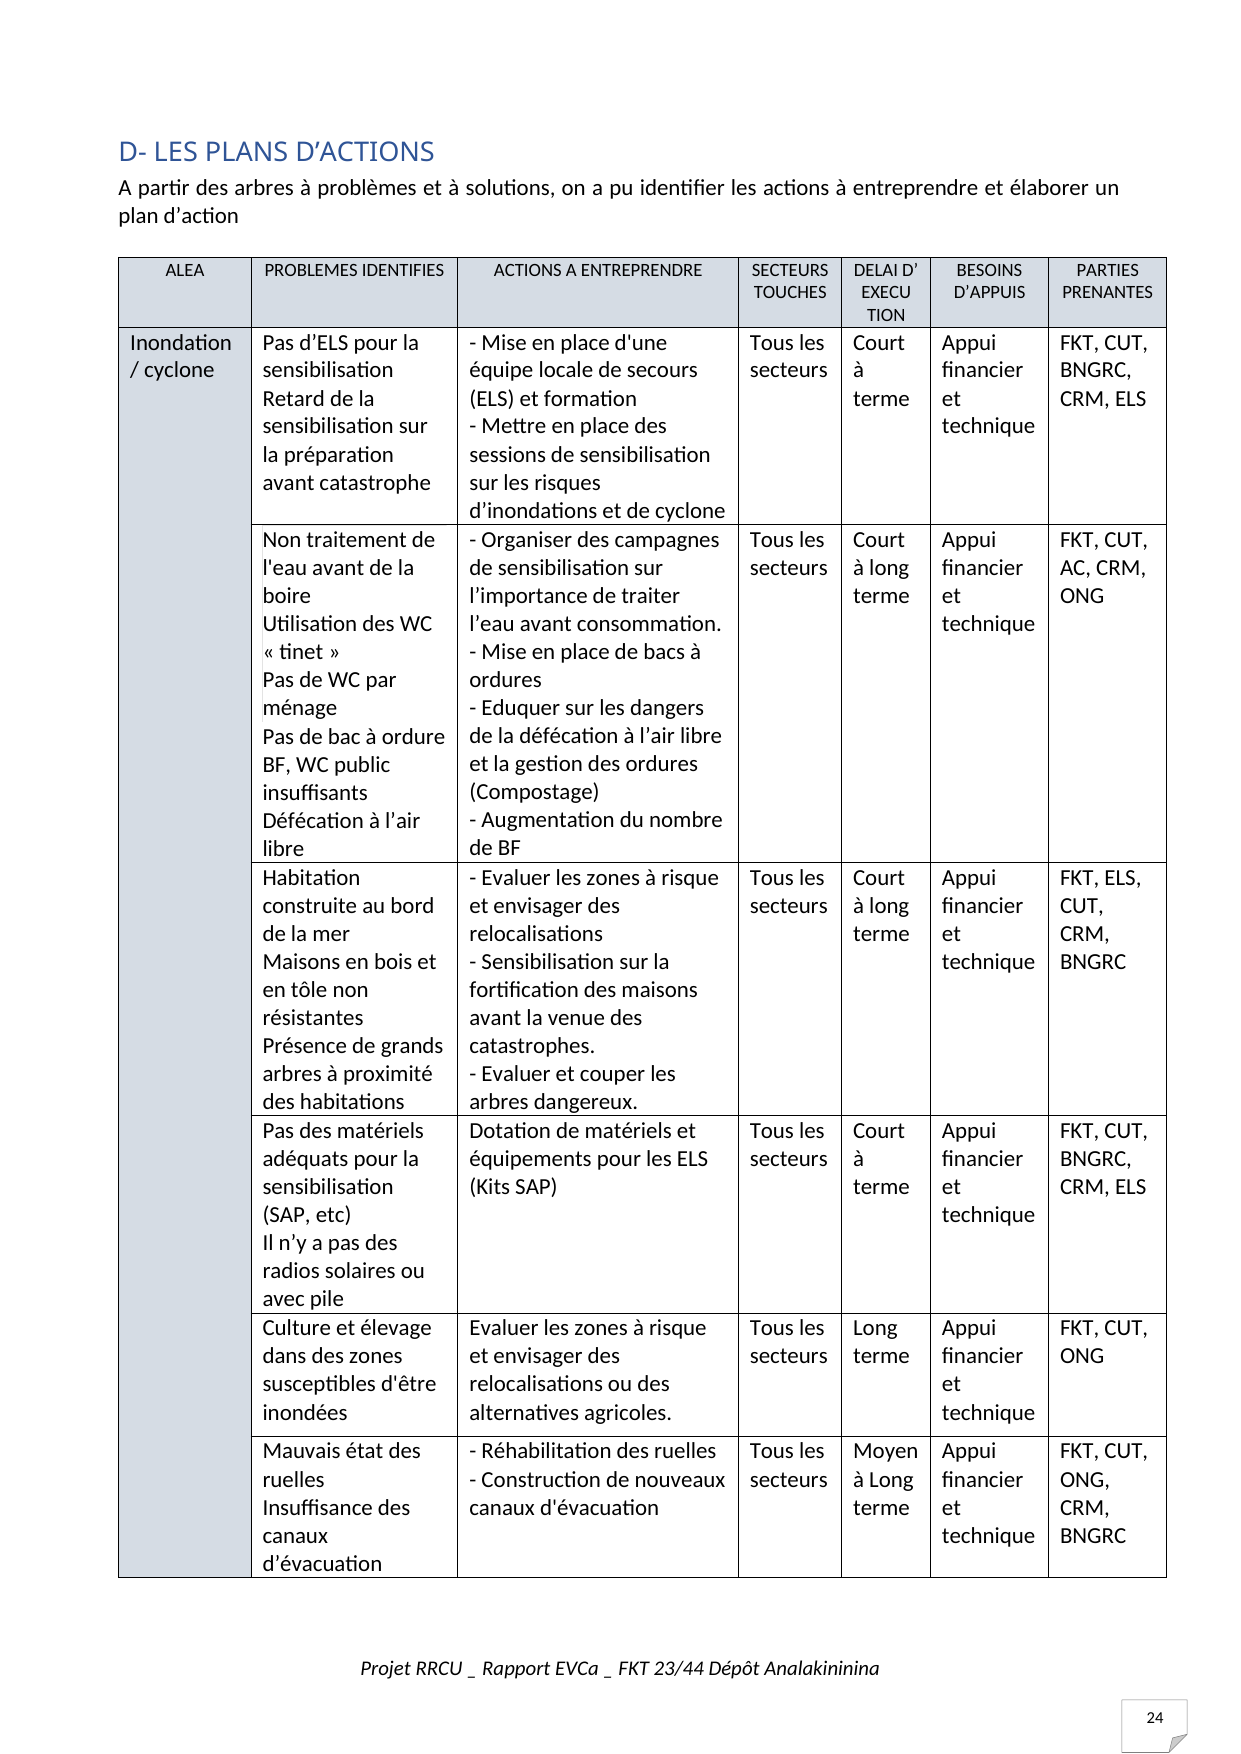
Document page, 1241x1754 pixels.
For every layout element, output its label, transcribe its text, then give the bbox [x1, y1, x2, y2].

table_header BESOINS D’APPUIS [931, 258, 1048, 327]
table_cell Dotation de matériels et équipements pour les ELS (Kits SAP) [458, 1116, 738, 1312]
table_header ALEA [119, 258, 251, 327]
table_cell Tous les secteurs [739, 328, 841, 524]
table_cell Appui financier et technique [931, 328, 1048, 524]
table_cell FKT, CUT, BNGRC, CRM, ELS [1049, 1116, 1166, 1312]
table_cell Appui financier et technique [931, 1116, 1048, 1312]
table_header PARTIES PRENANTES [1049, 258, 1166, 327]
table_cell Inondation/ cyclone [119, 328, 251, 1577]
table_cell Culture et élevage dans des zones susceptibles d'être inondées [252, 1314, 457, 1436]
table_cell FKT, CUT, BNGRC, CRM, ELS [1049, 328, 1166, 524]
table_cell Evaluer les zones à risque et envisager des relocalisations ou des alternatives agricoles. [458, 1314, 738, 1436]
table_cell Appui financier et technique [931, 525, 1048, 862]
table_cell Court à long terme [842, 863, 930, 1115]
table_cell Appui financier et technique [931, 1314, 1048, 1436]
table_cell FKT, CUT, ONG, CRM, BNGRC [1049, 1437, 1166, 1577]
table_cell Tous les secteurs [739, 525, 841, 862]
table_header ACTIONS A ENTREPRENDRE [458, 258, 738, 327]
table_cell Court à terme [842, 1116, 930, 1312]
table_cell FKT, CUT, AC, CRM, ONG [1049, 525, 1166, 862]
table_cell - Organiser des campagnes de sensibilisation sur l’importance de traiter l’eau avant consommation. - Mise en place de bacs à ordures - Eduquer sur les dangers de la défécation à l’air libre et la gestion des ordures (Compostage) - Augmentation du nombre de BF [458, 525, 738, 862]
table_header PROBLEMES IDENTIFIES [252, 258, 457, 327]
table_cell Pas des matériels adéquats pour la sensibilisation (SAP, etc) Il n’y a pas des radios solaires ou avec pile [252, 1116, 457, 1312]
table_cell Appui financier et technique [931, 863, 1048, 1115]
table_cell Long terme [842, 1314, 930, 1436]
table_cell Tous les secteurs [739, 1314, 841, 1436]
table_cell Tous les secteurs [739, 1437, 841, 1577]
table_cell - Mise en place d'une équipe locale de secours (ELS) et formation - Mettre en place des sessions de sensibilisation sur les risques d’inondations et de cyclone [458, 328, 738, 524]
table_cell Appui financier et technique [931, 1437, 1048, 1577]
table_header DELAI D’ EXECU TION [842, 258, 930, 327]
table_cell Court à terme [842, 328, 930, 524]
table_cell FKT, CUT, ONG [1049, 1314, 1166, 1436]
text A partir des arbres à problèmes et à solutions, on a pu identifier les actions à entreprendre et élaborer un plan d’action [118, 173, 1122, 229]
table_cell Non traitement de l'eau avant de la boire Utilisation des WC « tinet » Pas de WC par ménage Pas de bac à ordure BF, WC public insuffisants Défécation à l’air libre [252, 525, 457, 862]
table_cell - Réhabilitation des ruelles - Construction de nouveaux canaux d'évacuation [458, 1437, 738, 1577]
table_cell Tous les secteurs [739, 863, 841, 1115]
table_cell Tous les secteurs [739, 1116, 841, 1312]
table_cell Mauvais état des ruelles Insuffisance des canaux d’évacuation [324, 1437, 457, 1577]
table_cell Pas d’ELS pour la sensibilisation Retard de la sensibilisation sur la préparation avant catastrophe [252, 328, 457, 524]
table_cell Habitation construite au bord de la mer Maisons en bois et en tôle non résistantes Présence de grands arbres à proximité des habitations [252, 863, 457, 1115]
table_cell - Evaluer les zones à risque et envisager des relocalisations - Sensibilisation sur la fortification des maisons avant la venue des catastrophes. - Evaluer et couper les arbres dangereux. [458, 863, 738, 1115]
table_header SECTEURS TOUCHES [739, 258, 841, 327]
table_cell Court à long terme [842, 525, 930, 862]
table_cell Moyen à Long terme [842, 1437, 930, 1577]
subtitle D- LES PLANS D’ACTIONS [118, 133, 1122, 170]
table_cell FKT, ELS, CUT, CRM, BNGRC [1049, 863, 1166, 1115]
